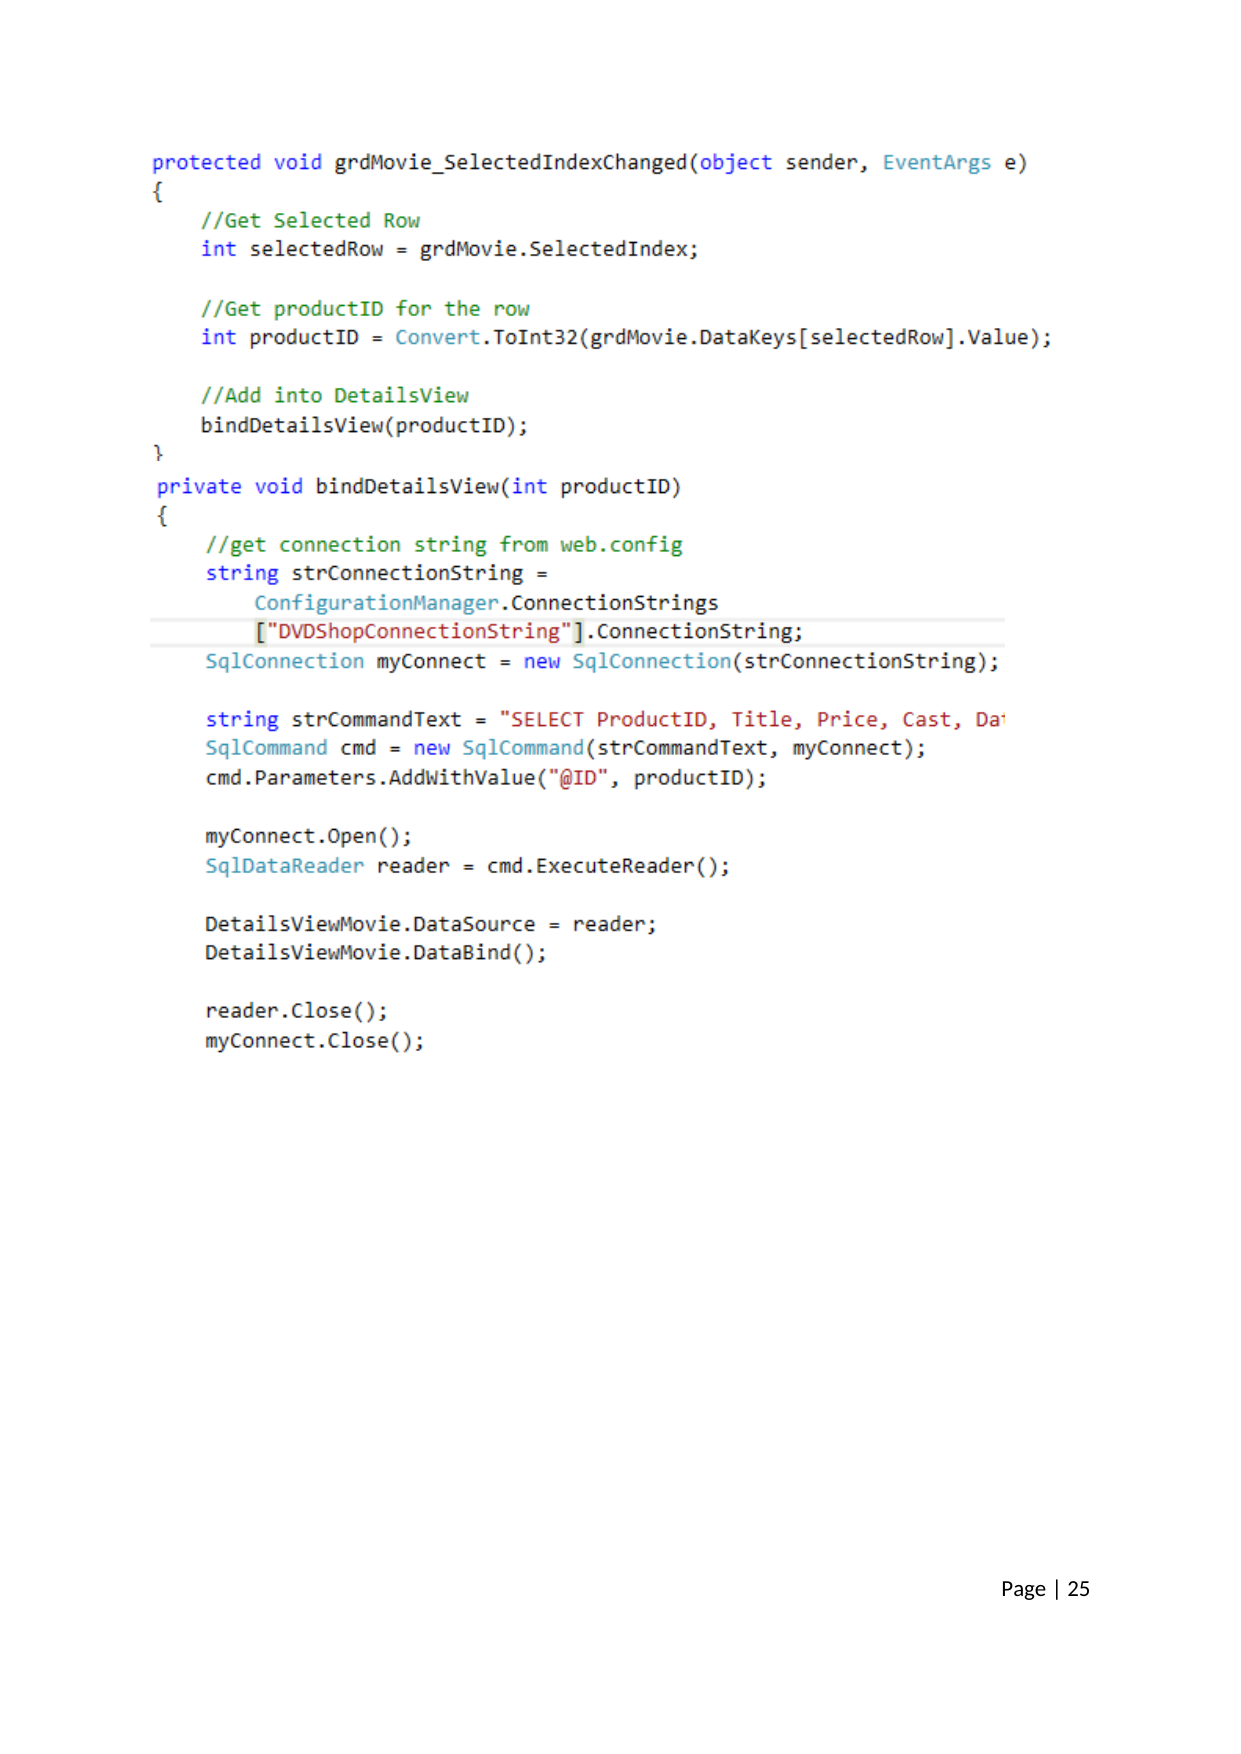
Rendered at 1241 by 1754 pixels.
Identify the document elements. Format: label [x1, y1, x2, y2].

picture [150, 149, 1056, 461]
picture [150, 470, 1005, 1062]
